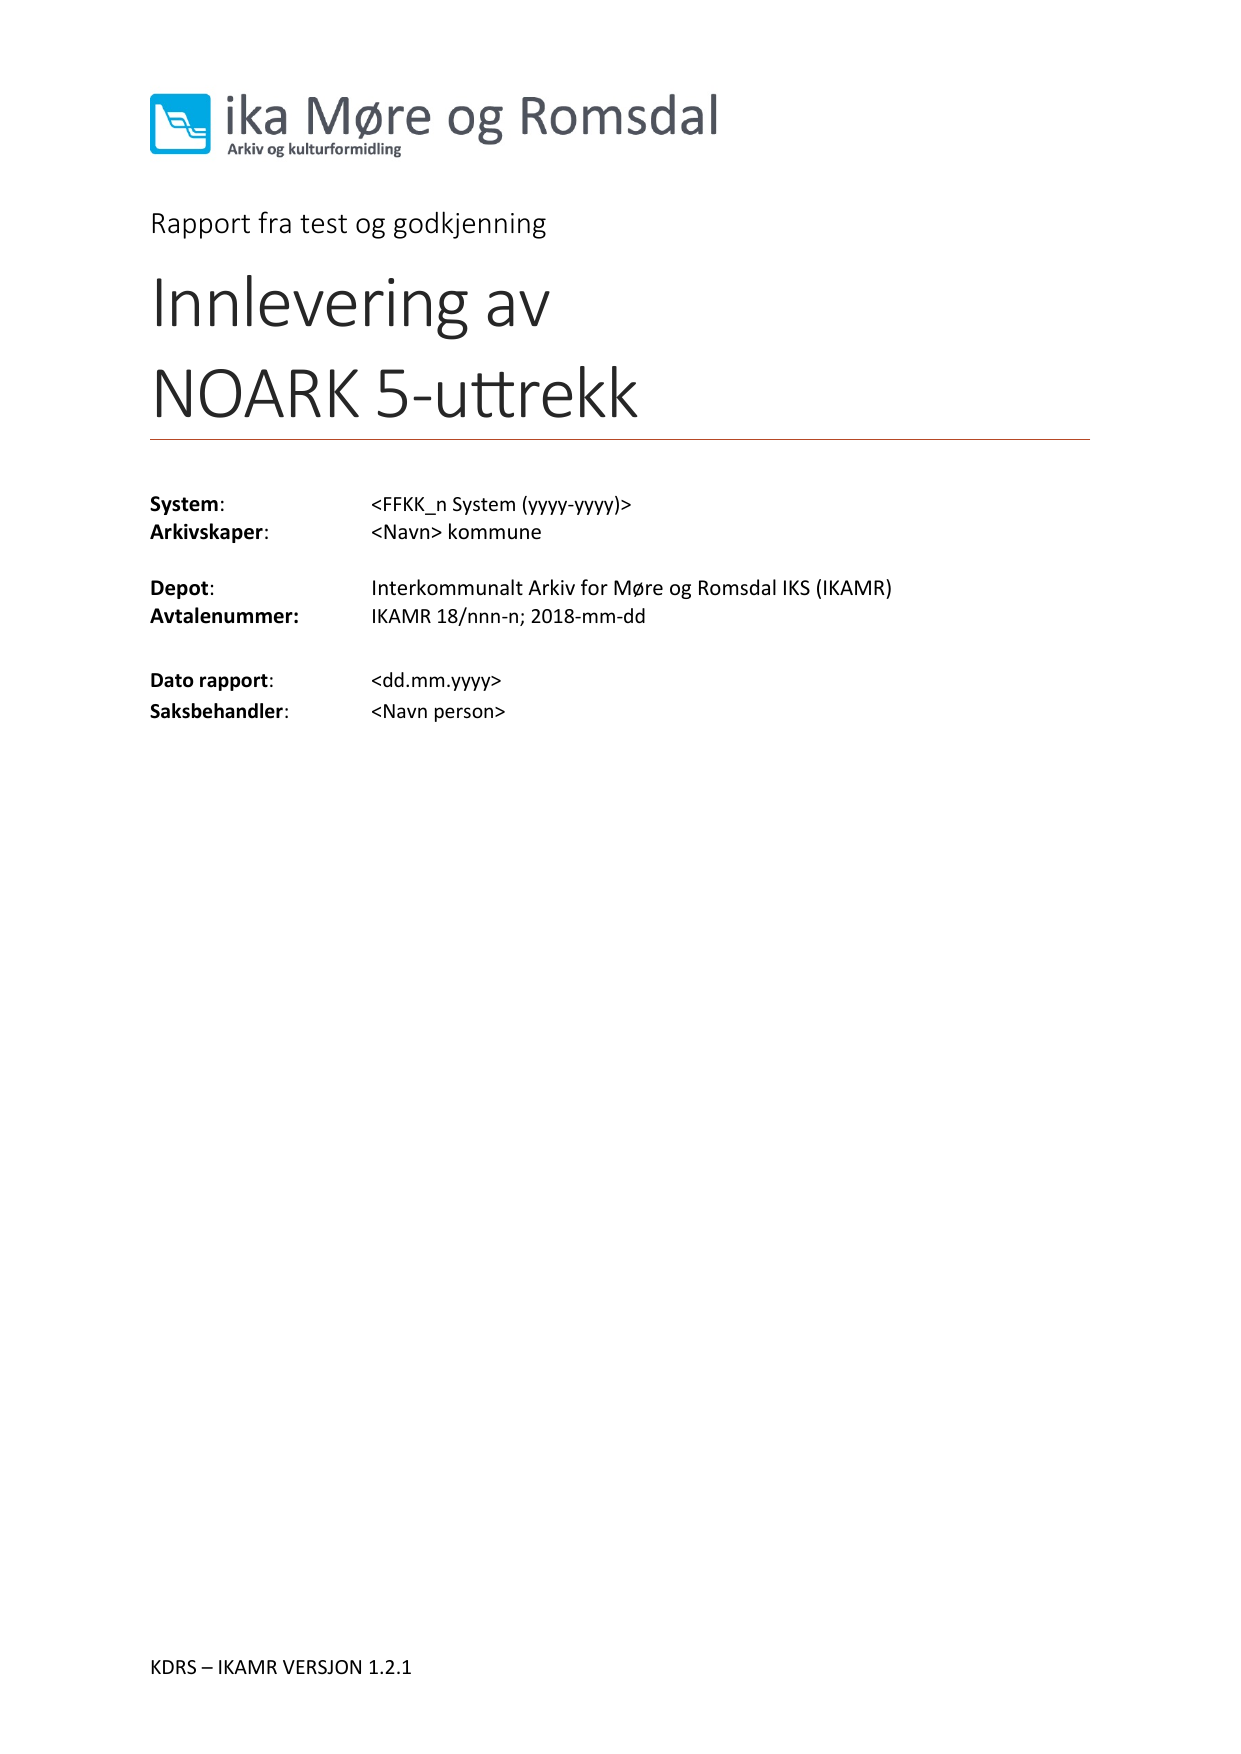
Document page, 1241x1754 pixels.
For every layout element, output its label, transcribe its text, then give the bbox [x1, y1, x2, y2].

title NOARK 5-uttrekk [150, 345, 1090, 439]
title Innlevering av [150, 253, 1090, 345]
text Avtalenummer: IKAMR 18/nnn-n; 2018-mm-dd [150, 601, 1090, 629]
text System: <FFKK_n System (yyyy-yyyy)> [150, 489, 1090, 517]
text Dato rapport: <dd.mm.yyyy> Saksbehandler: <Navn person> [150, 636, 1090, 723]
picture [150, 41, 729, 197]
picture [155, 105, 206, 149]
text Depot: Interkommunalt Arkiv for Møre og Romsdal IKS (IKAMR) [150, 573, 1090, 601]
text Arkivskaper: <Navn> kommune [150, 517, 1090, 545]
subtitle Rapport fra test og godkjenning [150, 203, 1090, 241]
